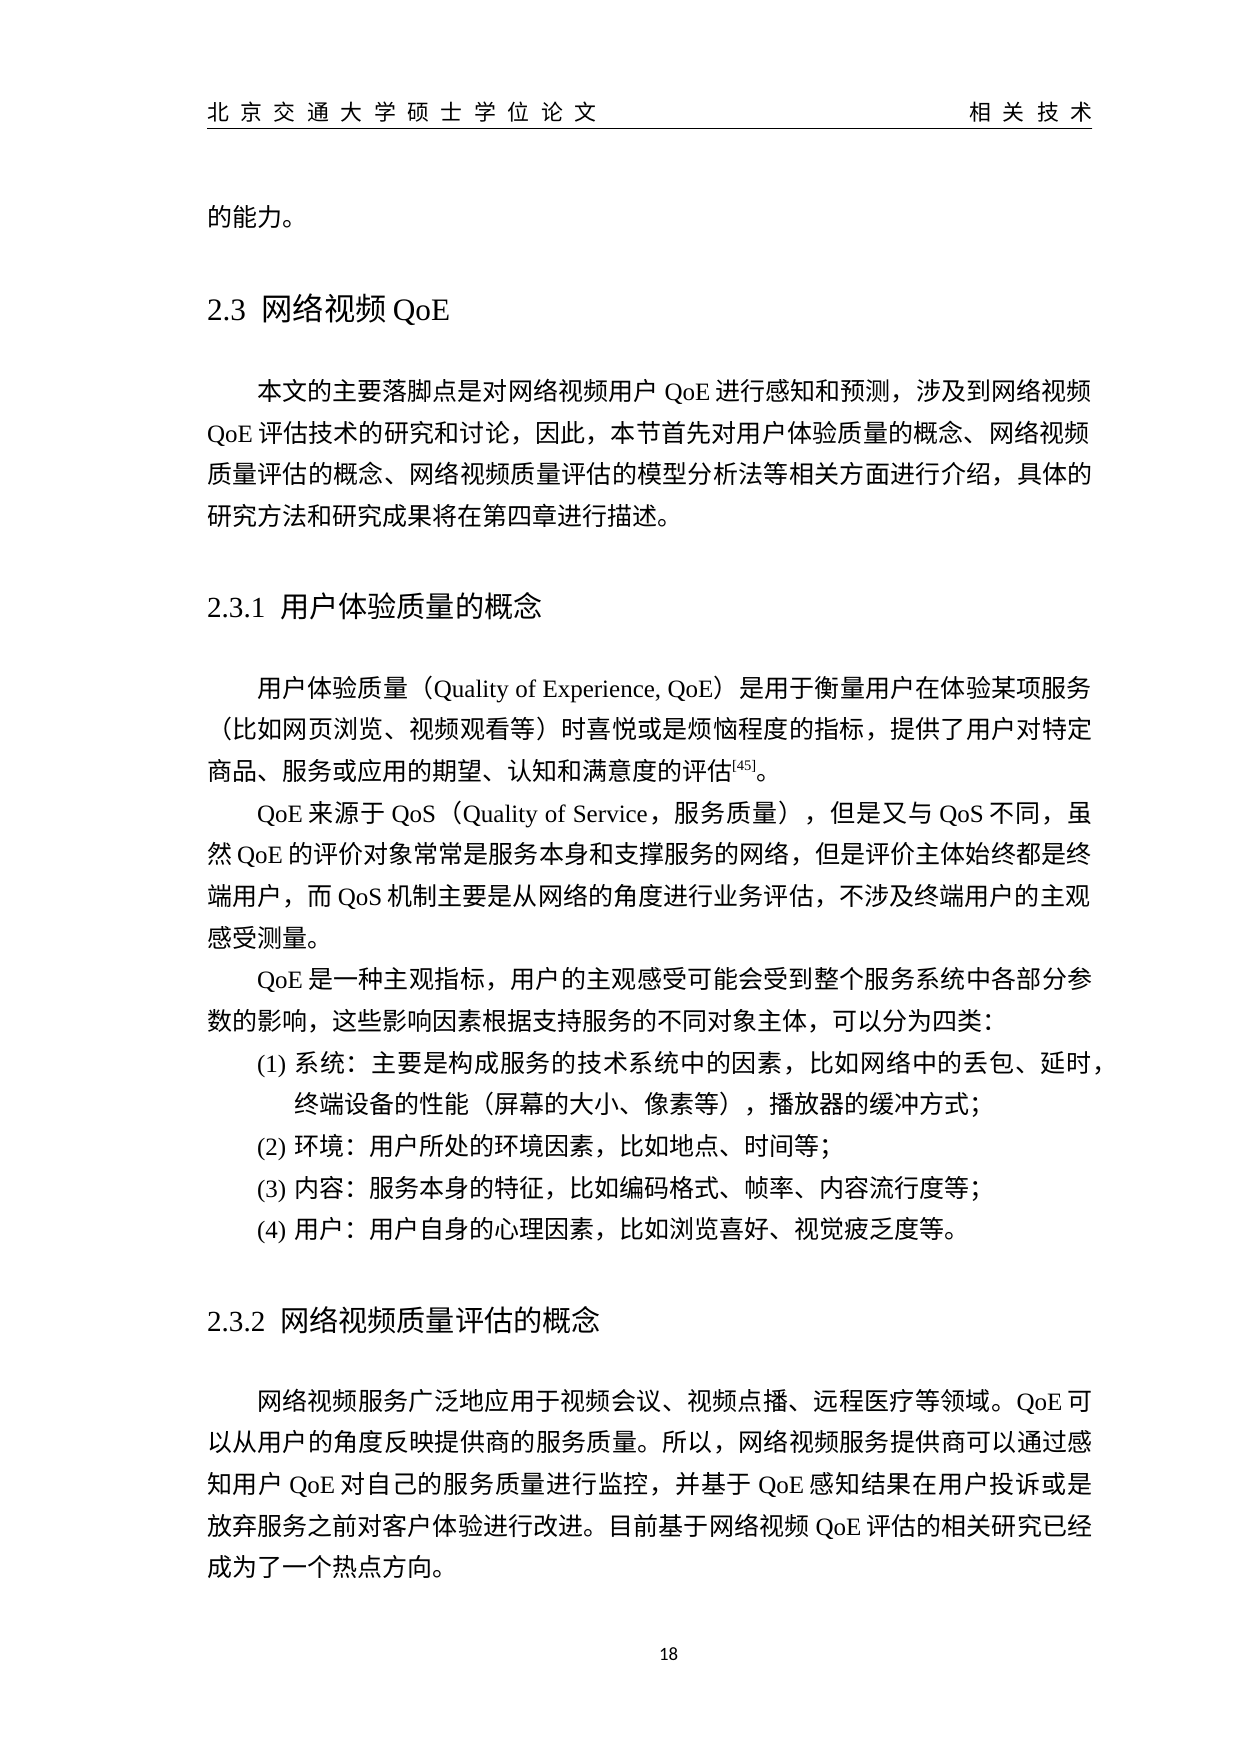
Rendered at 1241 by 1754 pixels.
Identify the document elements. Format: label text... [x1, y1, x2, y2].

list 2.3 网络视频QoE [207, 284, 1092, 330]
text QoE来源于QoS（Quality of Service，服务质量），但是又与QoS不同，虽然QoE的评价对象常常是服务本身和支撑服务的网络，但是评价主体始终都是终端用户，而QoS机制主要是从网络的角度进行业务评估，不涉及终端用户的主观感受测量。 [207, 789, 1092, 955]
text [207, 193, 1092, 234]
text 2.3.1 用户体验质量的概念 [207, 584, 1092, 626]
list 内容：服务本身的特征，比如编码格式、帧率、内容流行度等； [257, 1164, 1092, 1205]
list 用户：用户自身的心理因素，比如浏览喜好、视觉疲乏度等。 [257, 1205, 1092, 1247]
text 本文的主要落脚点是对网络视频用户QoE进行感知和预测，涉及到网络视频QoE评估技术的研究和讨论，因此，本节首先对用户体验质量的概念、网络视频质量评估的概念、网络视频质量评估的模型分析法等相关方面进行介绍，具体的研究方法和研究成果将在第四章进行描述。 [207, 367, 1092, 534]
text 用户体验质量（Quality of Experience, QoE）是用于衡量用户在体验某项服务（比如网页浏览、视频观看等）时喜悦或是烦恼程度的指标，提供了用户对特定商品、服务或应用的期望、认知和满意度的评估[45]。 [207, 664, 1092, 789]
text 网络视频服务广泛地应用于视频会议、视频点播、远程医疗等领域。QoE可以从用户的角度反映提供商的服务质量。所以，网络视频服务提供商可以通过感知用户QoE对自己的服务质量进行监控，并基于QoE感知结果在用户投诉或是放弃服务之前对客户体验进行改进。目前基于网络视频QoE评估的相关研究已经成为了一个热点方向。 [207, 1377, 1092, 1585]
text 2.3.2 网络视频质量评估的概念 [207, 1297, 1092, 1339]
list 系统：主要是构成服务的技术系统中的因素，比如网络中的丢包、延时，终端设备的性能（屏幕的大小、像素等），播放器的缓冲方式； [257, 1039, 1092, 1122]
list 环境：用户所处的环境因素，比如地点、时间等； [257, 1122, 1092, 1164]
text QoE是一种主观指标，用户的主观感受可能会受到整个服务系统中各部分参数的影响，这些影响因素根据支持服务的不同对象主体，可以分为四类： [207, 955, 1092, 1039]
